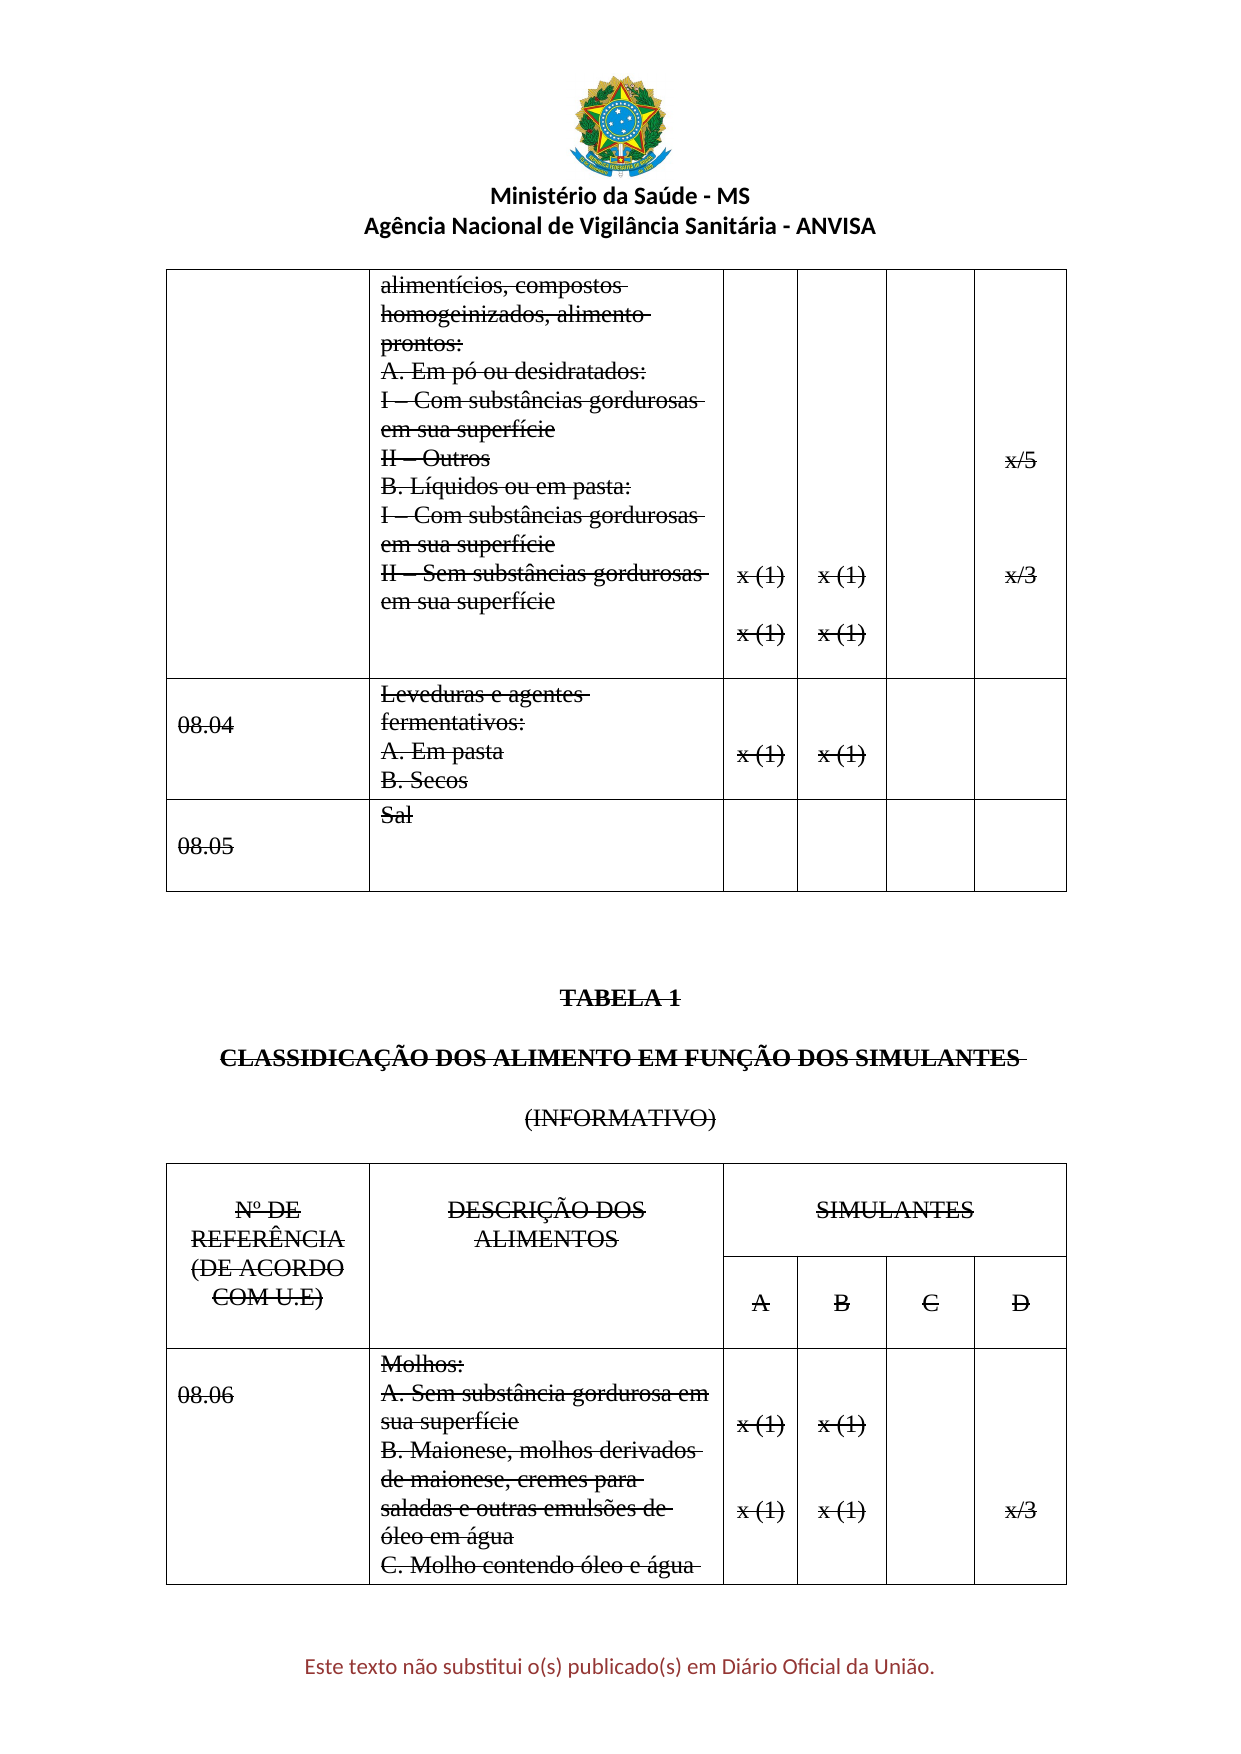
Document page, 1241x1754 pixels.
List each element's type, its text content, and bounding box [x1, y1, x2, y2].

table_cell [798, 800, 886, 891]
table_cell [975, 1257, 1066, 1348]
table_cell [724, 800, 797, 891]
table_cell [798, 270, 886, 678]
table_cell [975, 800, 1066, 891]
text (INFORMATIVO) [177, 1103, 1063, 1132]
text CLASSIDICAÇÃO DOS ALIMENTO EM FUNÇÃO DOS SIMULANTES [177, 1043, 1063, 1072]
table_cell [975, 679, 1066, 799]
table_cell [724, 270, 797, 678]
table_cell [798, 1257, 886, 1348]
text TABELA 1 [177, 983, 1063, 1012]
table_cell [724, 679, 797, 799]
picture [566, 73, 674, 180]
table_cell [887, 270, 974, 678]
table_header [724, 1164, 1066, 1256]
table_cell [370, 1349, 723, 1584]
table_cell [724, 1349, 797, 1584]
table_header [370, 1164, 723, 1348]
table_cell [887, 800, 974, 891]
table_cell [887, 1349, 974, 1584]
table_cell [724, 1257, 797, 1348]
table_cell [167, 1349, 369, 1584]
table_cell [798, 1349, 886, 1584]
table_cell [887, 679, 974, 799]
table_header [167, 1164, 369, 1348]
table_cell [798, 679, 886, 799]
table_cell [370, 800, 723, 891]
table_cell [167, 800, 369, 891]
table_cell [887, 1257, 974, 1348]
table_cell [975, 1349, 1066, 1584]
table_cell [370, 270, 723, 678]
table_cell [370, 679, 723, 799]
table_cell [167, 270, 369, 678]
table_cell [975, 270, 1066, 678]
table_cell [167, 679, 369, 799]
